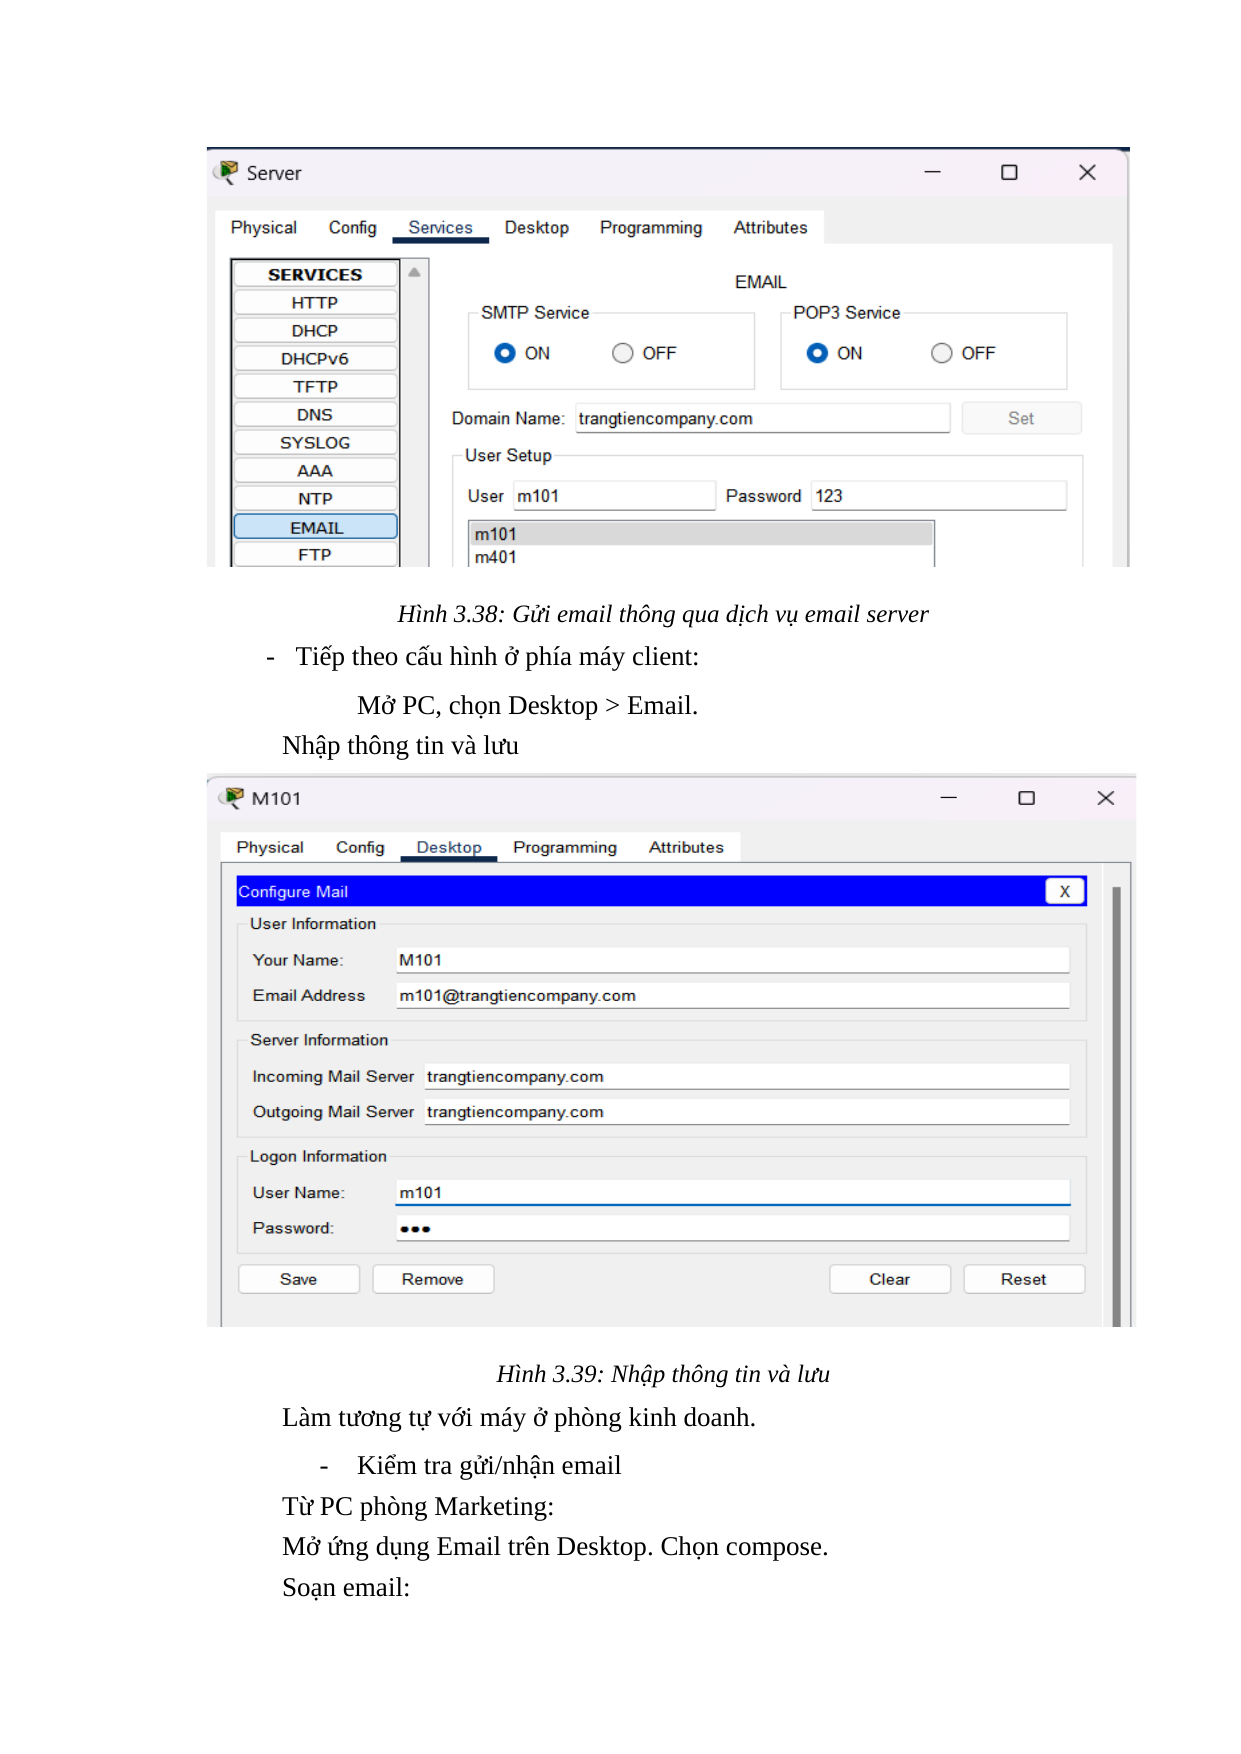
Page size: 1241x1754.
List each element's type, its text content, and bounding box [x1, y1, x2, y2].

picture [206, 147, 1130, 567]
text Làm tương tự với máy ở phòng kinh doanh. [207, 1401, 1122, 1432]
text Mở ứng dụng Email trên Desktop. Chọn compose. [207, 1530, 1122, 1561]
list Tiếp theo cấu hình ở phía máy client: [266, 640, 1122, 671]
picture [206, 773, 1137, 1327]
text Từ PC phòng Marketing: [207, 1490, 1122, 1521]
text Mở PC, chọn Desktop > Email. [207, 689, 1122, 720]
text Nhập thông tin và lưu [207, 729, 1122, 760]
text Soạn email: [207, 1571, 1122, 1602]
list Kiểm tra gửi/nhận email [319, 1449, 1122, 1481]
